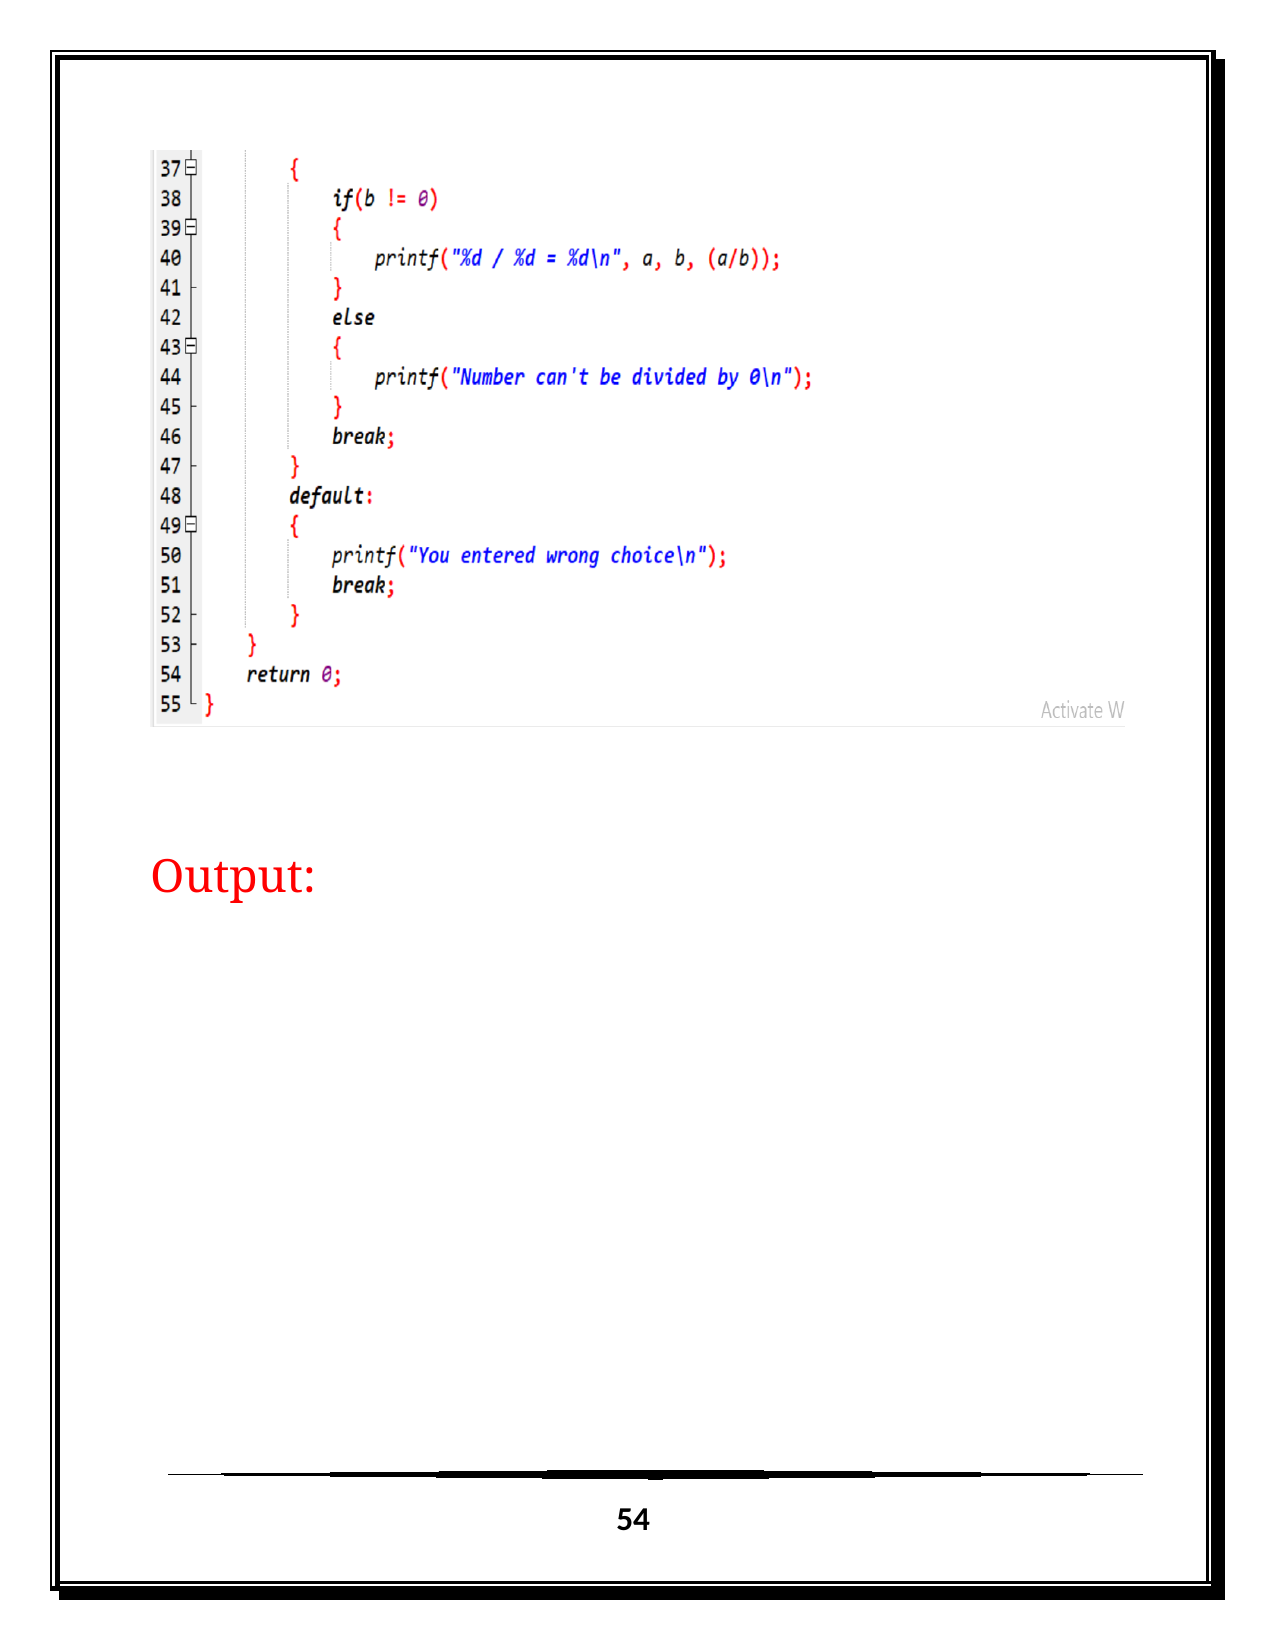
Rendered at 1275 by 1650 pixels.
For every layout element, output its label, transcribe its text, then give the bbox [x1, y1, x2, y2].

text Output: [150, 844, 1116, 906]
picture [150, 150, 1125, 727]
